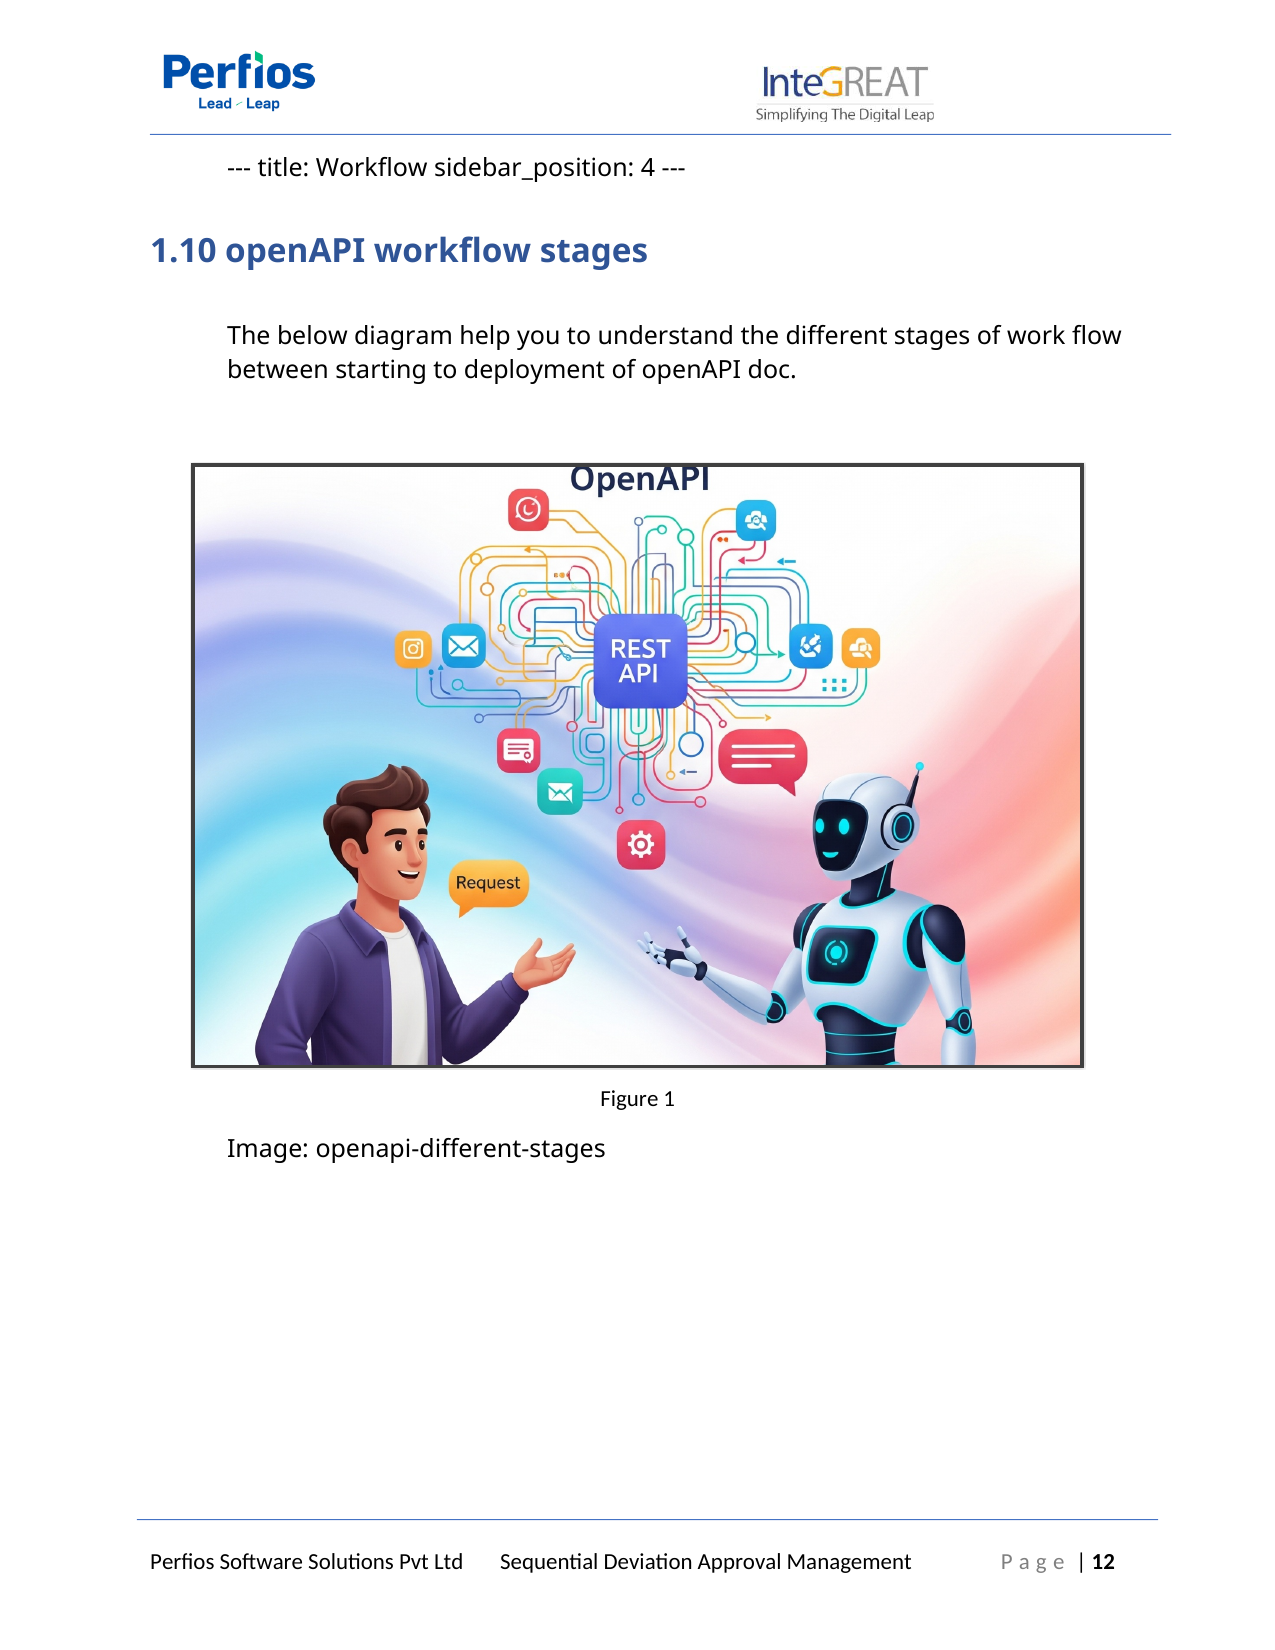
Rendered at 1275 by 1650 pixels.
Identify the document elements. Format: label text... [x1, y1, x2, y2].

subtitle openAPI workflow stages [150, 226, 1125, 272]
picture [195, 467, 1080, 1065]
text Image: openapi-different-stages [227, 1131, 1125, 1164]
text Figure 1 [150, 1084, 1125, 1112]
text The below diagram help you to understand the different stages of work flow between starting to deployment of openAPI doc. [227, 318, 1125, 386]
text --- title: Workflow sidebar_position: 4 --- [227, 150, 1125, 184]
